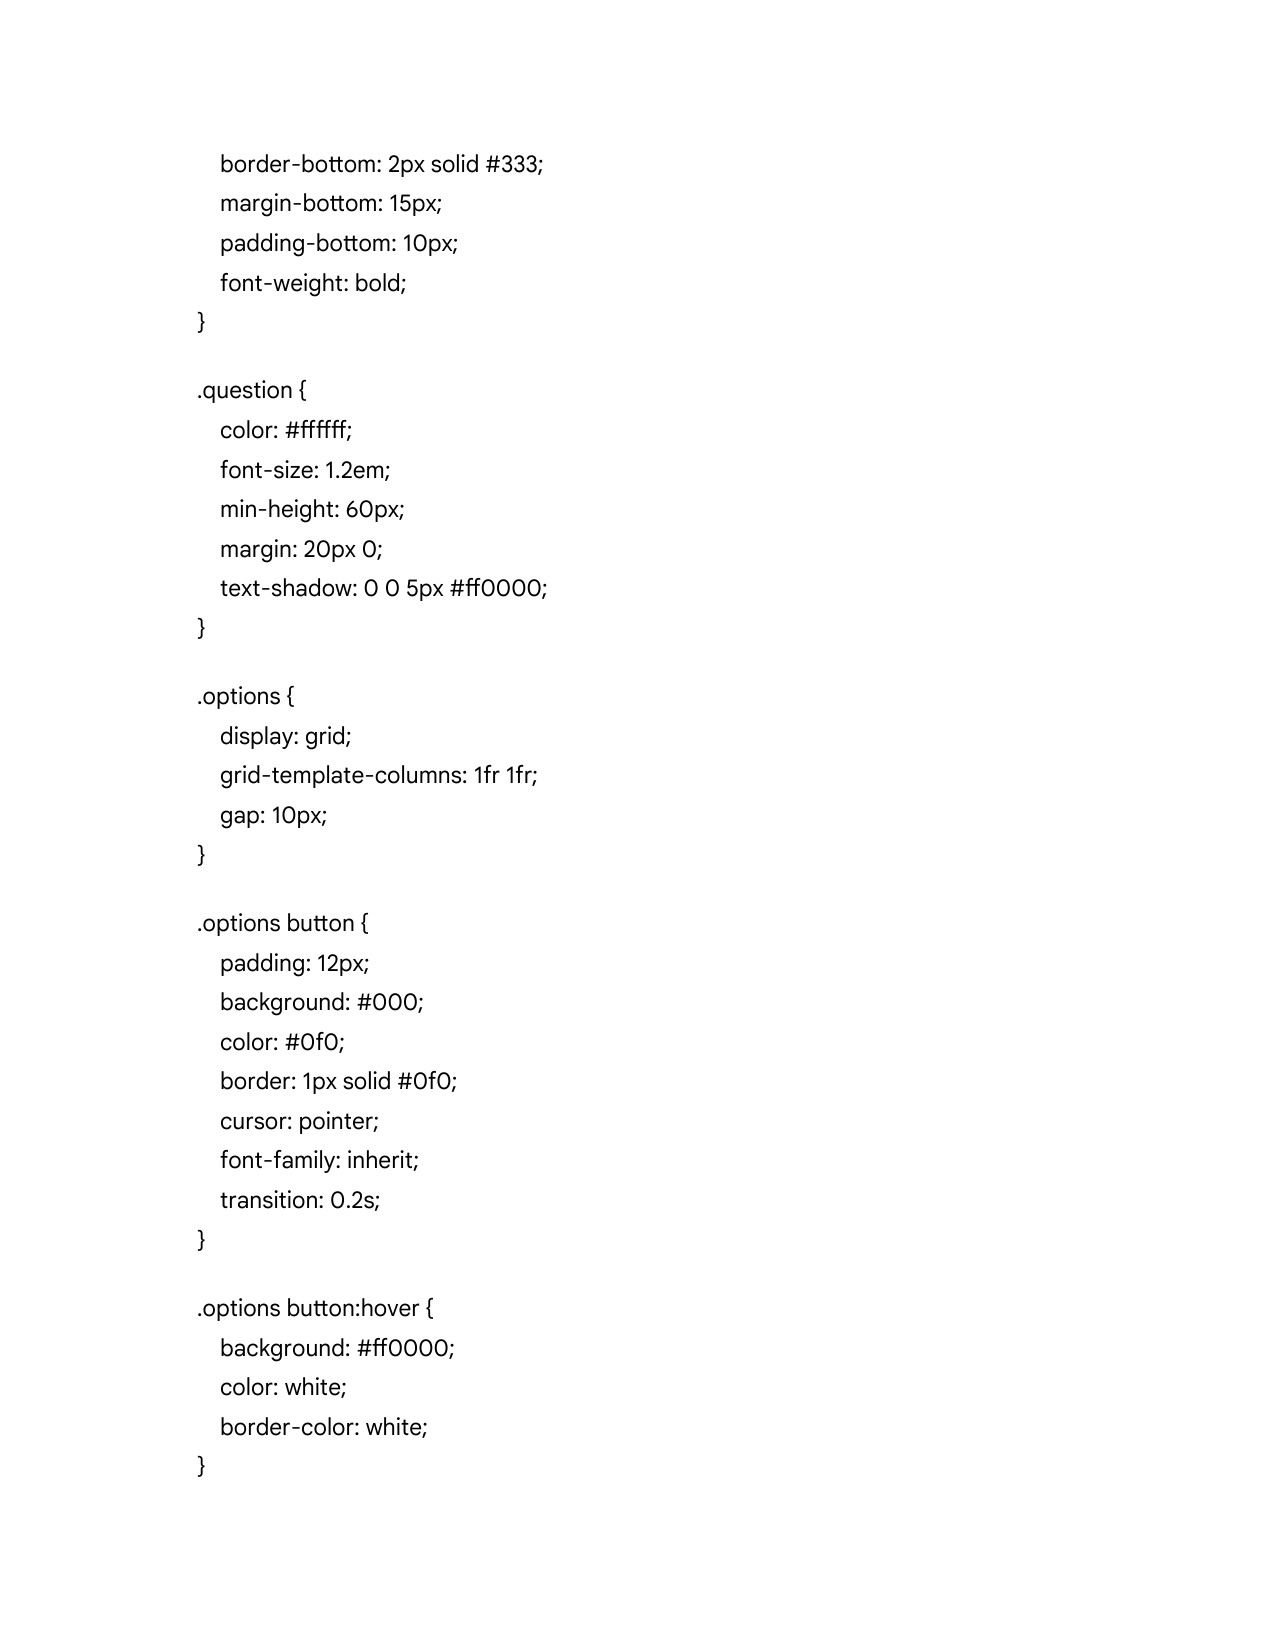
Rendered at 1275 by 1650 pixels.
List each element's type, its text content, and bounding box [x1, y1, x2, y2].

text color: #ffffff; [150, 416, 1125, 445]
text .options button { [150, 909, 1125, 938]
text padding-bottom: 10px; [150, 229, 1125, 258]
text } [150, 308, 1125, 337]
text background: #ff0000; [150, 1334, 1125, 1362]
text .options button:hover { [150, 1294, 1125, 1323]
text .options { [150, 682, 1125, 711]
text border-color: white; [150, 1413, 1125, 1442]
text margin: 20px 0; [150, 535, 1125, 564]
text .question { [150, 377, 1125, 405]
text border-bottom: 2px solid #333; [150, 150, 1125, 179]
text font-size: 1.2em; [150, 456, 1125, 484]
text font-family: inherit; [150, 1147, 1125, 1175]
text gap: 10px; [150, 801, 1125, 830]
text } [150, 1452, 1125, 1481]
text } [150, 614, 1125, 643]
text font-weight: bold; [150, 269, 1125, 297]
text color: white; [150, 1373, 1125, 1402]
text transition: 0.2s; [150, 1186, 1125, 1215]
text } [150, 841, 1125, 869]
text min-height: 60px; [150, 495, 1125, 524]
text } [150, 1226, 1125, 1254]
text text-shadow: 0 0 5px #ff0000; [150, 574, 1125, 603]
text display: grid; [150, 722, 1125, 751]
text grid-template-columns: 1fr 1fr; [150, 762, 1125, 790]
text margin-bottom: 15px; [150, 189, 1125, 218]
text color: #0f0; [150, 1028, 1125, 1057]
text border: 1px solid #0f0; [150, 1067, 1125, 1096]
text padding: 12px; [150, 949, 1125, 977]
text background: #000; [150, 988, 1125, 1017]
text cursor: pointer; [150, 1107, 1125, 1136]
